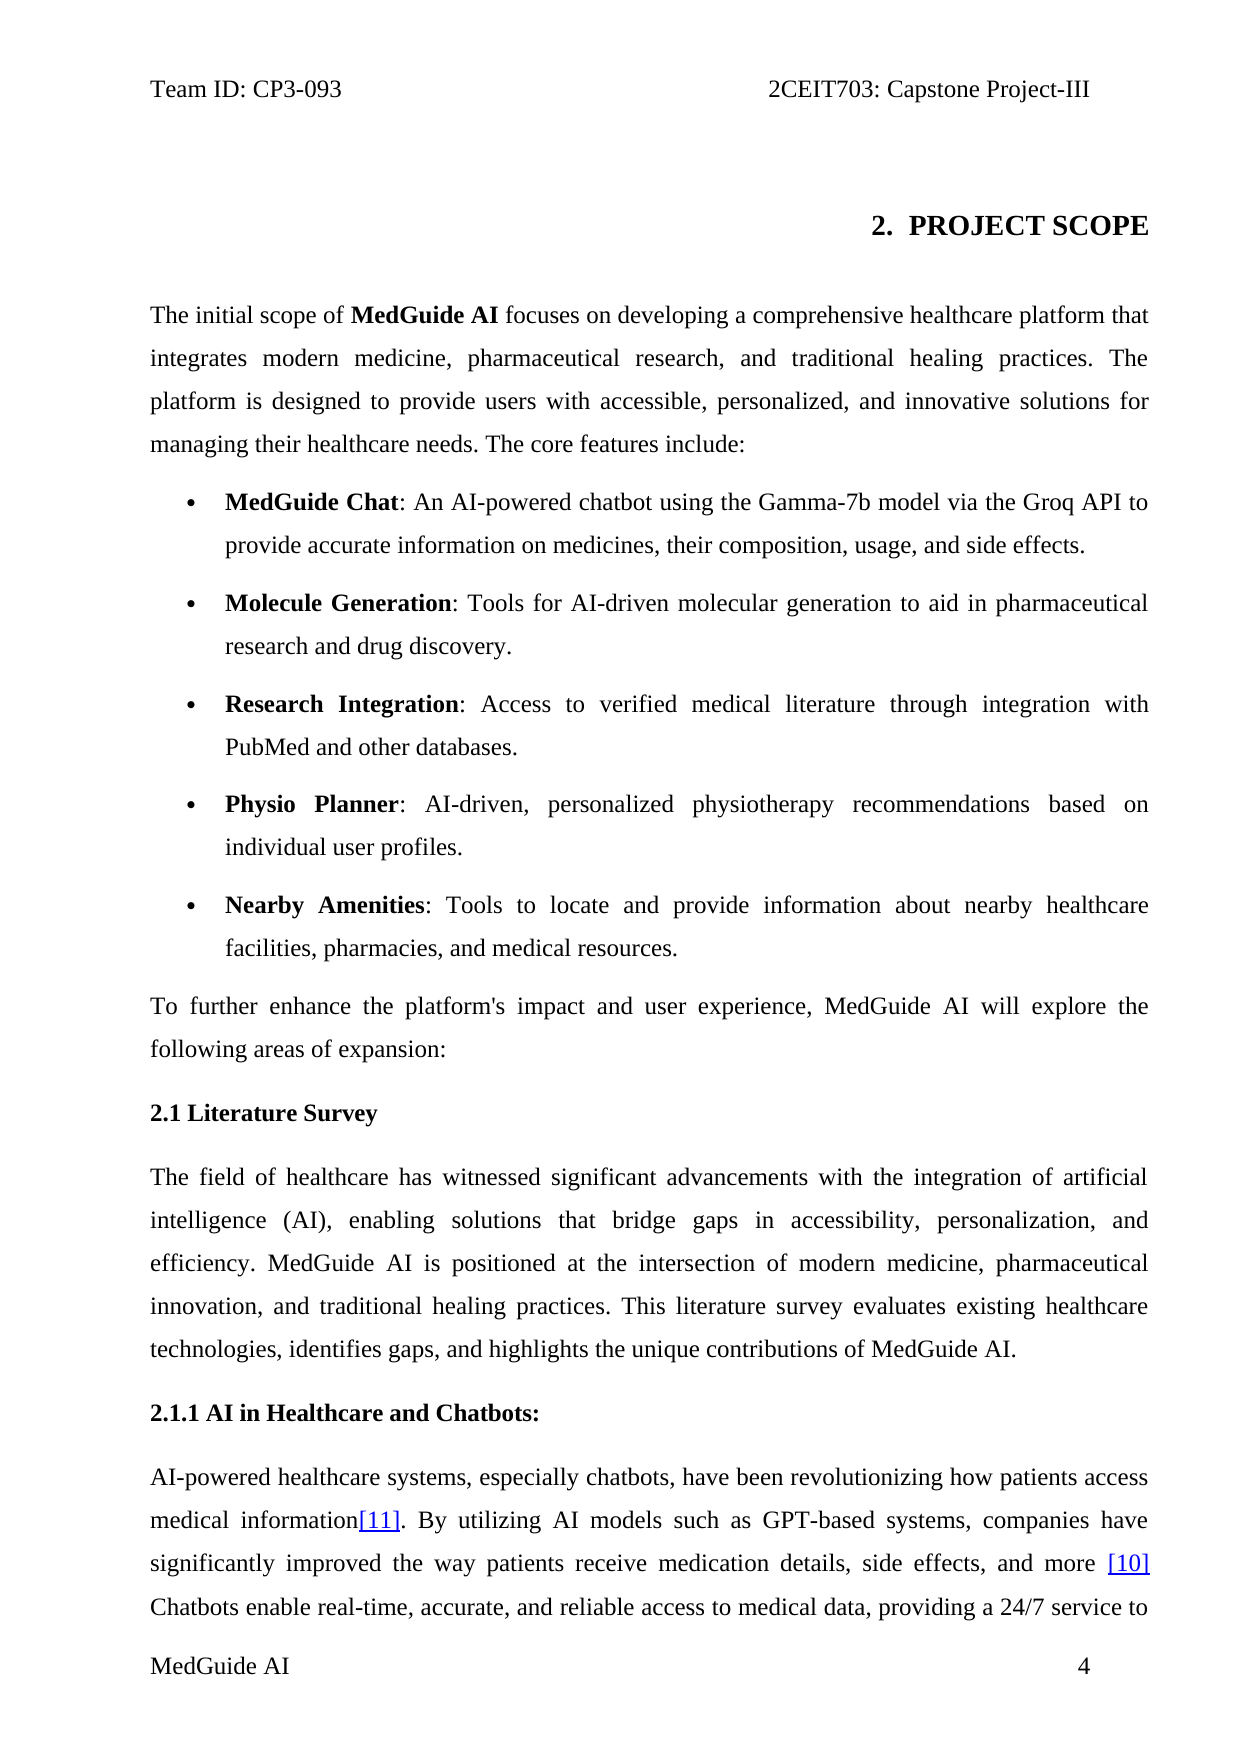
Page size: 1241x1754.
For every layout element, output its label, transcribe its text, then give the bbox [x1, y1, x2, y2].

subtitle PROJECT SCOPE [187, 208, 1149, 242]
list Physio Planner: AI-driven, personalized physiotherapy recommendations based on individual user profiles. [187, 789, 1149, 861]
list Molecule Generation: Tools for AI-driven molecular generation to aid in pharmaceutical research and drug discovery. [187, 588, 1149, 660]
subtitle 2.1 Literature Survey [150, 1098, 1086, 1127]
subtitle 2.1.1 AI in Healthcare and Chatbots: [150, 1398, 1086, 1427]
list Research Integration: Access to verified medical literature through integration with PubMed and other databases. [187, 689, 1149, 761]
list Nearby Amenities: Tools to locate and provide information about nearby healthcare facilities, pharmacies, and medical resources. [187, 890, 1149, 962]
list MedGuide Chat: An AI-powered chatbot using the Gamma-7b model via the Groq API to provide accurate information on medicines, their composition, usage, and side effects. [187, 487, 1149, 559]
text The field of healthcare has witnessed significant advancements with the integration of artificial intelligence (AI), enabling solutions that bridge gaps in accessibility, personalization, and efficiency. MedGuide AI is positioned at the intersection of modern medicine, pharmaceutical innovation, and traditional healing practices. This literature survey evaluates existing healthcare technologies, identifies gaps, and highlights the unique contributions of MedGuide AI. [150, 1162, 1149, 1363]
text The initial scope of MedGuide AI focuses on developing a comprehensive healthcare platform that integrates modern medicine, pharmaceutical research, and traditional healing practices. The platform is designed to provide users with accessible, personalized, and innovative solutions for managing their healthcare needs. The core features include: [150, 300, 1149, 458]
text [150, 1462, 1149, 1620]
text To further enhance the platform's impact and user experience, MedGuide AI will explore the following areas of expansion: [150, 991, 1149, 1063]
